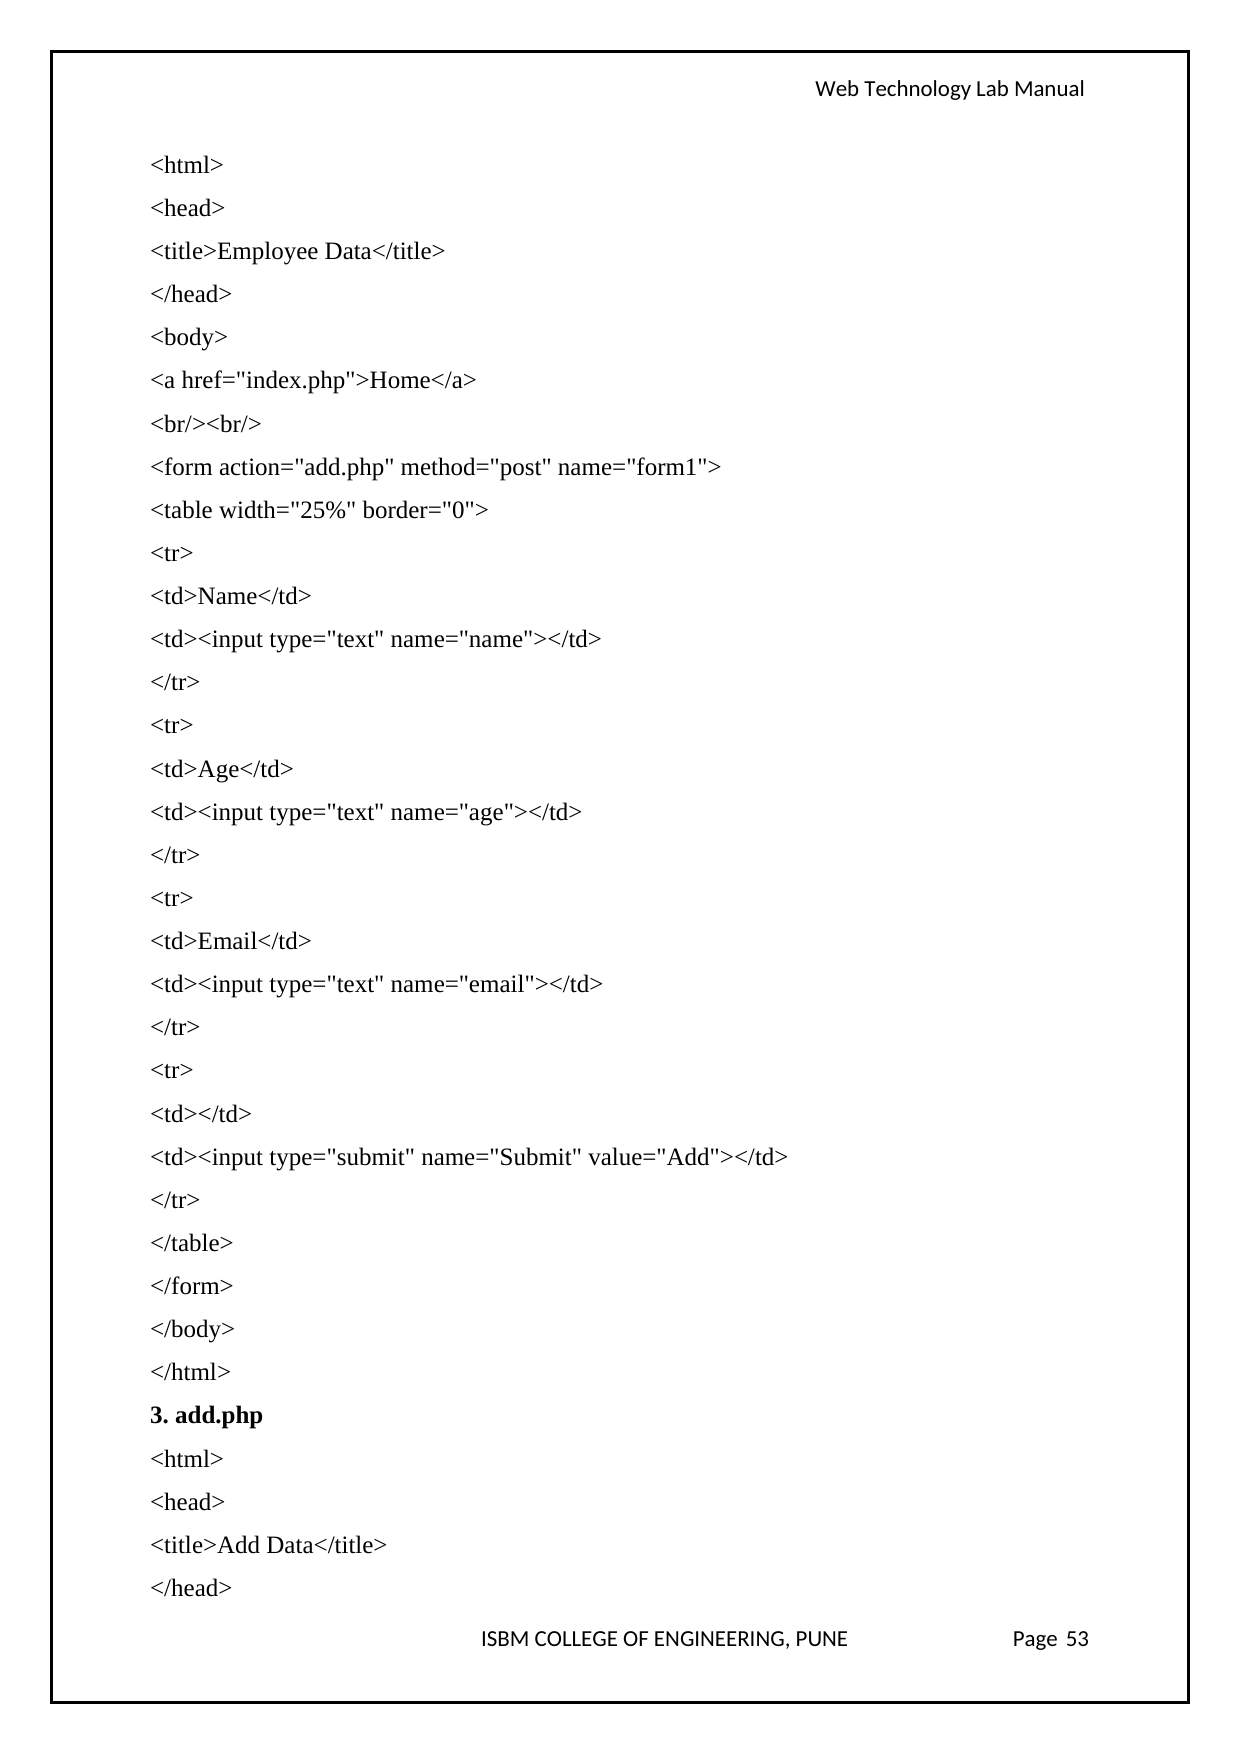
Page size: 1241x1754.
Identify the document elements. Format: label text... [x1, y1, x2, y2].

text <td><input type="text" name="age"></td> [150, 797, 1090, 826]
text <table width="25%" border="0"> [150, 495, 1090, 524]
text <td>Name</td> [150, 581, 1090, 610]
text </head> [150, 279, 1090, 308]
text <td><input type="text" name="email"></td> [150, 969, 1090, 998]
text </form> [150, 1271, 1090, 1300]
text <title>Add Data</title> [150, 1530, 1090, 1559]
text <tr> [150, 1056, 1090, 1084]
text <td><input type="submit" name="Submit" value="Add"></td> [150, 1142, 1090, 1171]
text </tr> [150, 1012, 1090, 1041]
text <br/><br/> [150, 409, 1090, 437]
text <body> [150, 322, 1090, 351]
text <head> [150, 1487, 1090, 1516]
text <title>Employee Data</title> [150, 236, 1090, 265]
text <form action="add.php" method="post" name="form1"> [150, 452, 1090, 481]
text <td></td> [150, 1099, 1090, 1127]
text </table> [150, 1228, 1090, 1257]
text <head> [150, 193, 1090, 222]
text <td>Age</td> [150, 754, 1090, 782]
text </body> [150, 1314, 1090, 1343]
text </tr> [150, 840, 1090, 869]
text </tr> [150, 1185, 1090, 1214]
text <td>Email</td> [150, 926, 1090, 955]
text 3. add.php [150, 1401, 1090, 1429]
text </head> [150, 1573, 1090, 1602]
text <tr> [150, 883, 1090, 912]
text <tr> [150, 711, 1090, 739]
text <td><input type="text" name="name"></td> [150, 624, 1090, 653]
text </tr> [150, 667, 1090, 696]
text </html> [150, 1357, 1090, 1386]
text <html> [150, 150, 1090, 179]
text <html> [150, 1444, 1090, 1472]
text <a href="index.php">Home</a> [150, 366, 1090, 394]
text <tr> [150, 538, 1090, 567]
